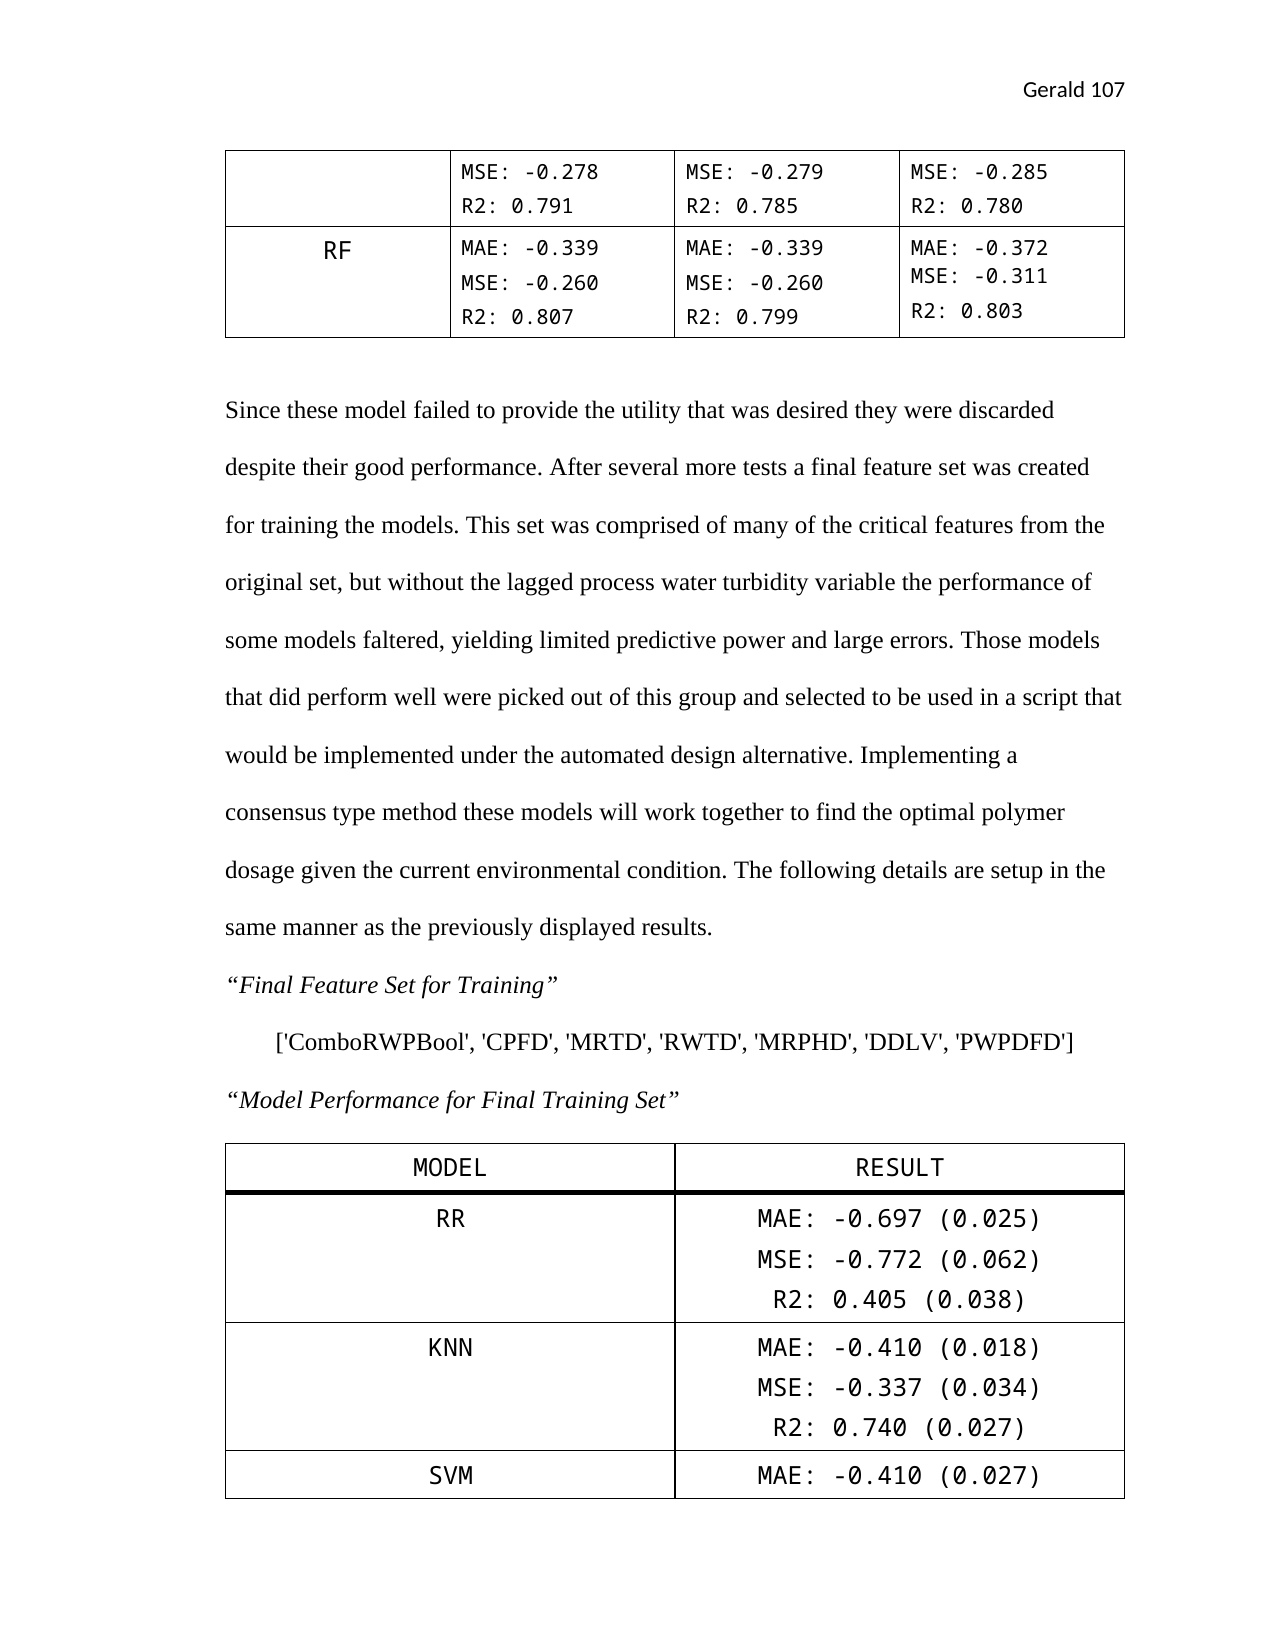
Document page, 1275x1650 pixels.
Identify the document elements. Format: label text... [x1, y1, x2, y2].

text ['ComboRWPBool', 'CPFD', 'MRTD', 'RWTD', 'MRPHD', 'DDLV', 'PWPDFD'] [225, 1027, 1125, 1056]
text “Model Performance for Final Training Set” [225, 1085, 1125, 1114]
text Since these model failed to provide the utility that was desired they were discarded despite their good performance. After several more tests a final feature set was created for training the models. This set was comprised of many of the critical features from the original set, but without the lagged process water turbidity variable the performance of some models faltered, yielding limited predictive power and large errors. Those models that did perform well were picked out of this group and selected to be used in a script that would be implemented under the automated design alternative. Implementing a consensus type method these models will work together to find the optimal polymer dosage given the current environmental condition. The following details are setup in the same manner as the previously displayed results. [225, 395, 1125, 941]
table_cell SVM [226, 1451, 674, 1498]
table_cell MAE: -0.339 MSE: -0.260 R2: 0.799 [675, 227, 899, 337]
table_cell MAE: -0.339 MSE: -0.260 R2: 0.807 [451, 227, 674, 337]
table_cell GB [226, 151, 450, 226]
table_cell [451, 151, 674, 226]
text “Final Feature Set for Training” [225, 970, 1125, 999]
table_cell MAE: -0.410 (0.018) MSE: -0.337 (0.034) R2: 0.740 (0.027) [676, 1323, 1124, 1450]
table_header RESULT [676, 1144, 1124, 1190]
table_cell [675, 151, 899, 226]
table_cell KNN [226, 1323, 674, 1450]
table_cell RR [226, 1195, 674, 1322]
table_cell MAE: -0.697 (0.025) MSE: -0.772 (0.062) R2: 0.405 (0.038) [676, 1195, 1124, 1322]
table_cell RF [226, 227, 450, 337]
table_header MODEL [226, 1144, 674, 1190]
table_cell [676, 1451, 1124, 1498]
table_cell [900, 151, 1124, 226]
table_cell MAE: -0.372 MSE: -0.311 R2: 0.803 [900, 227, 1124, 337]
